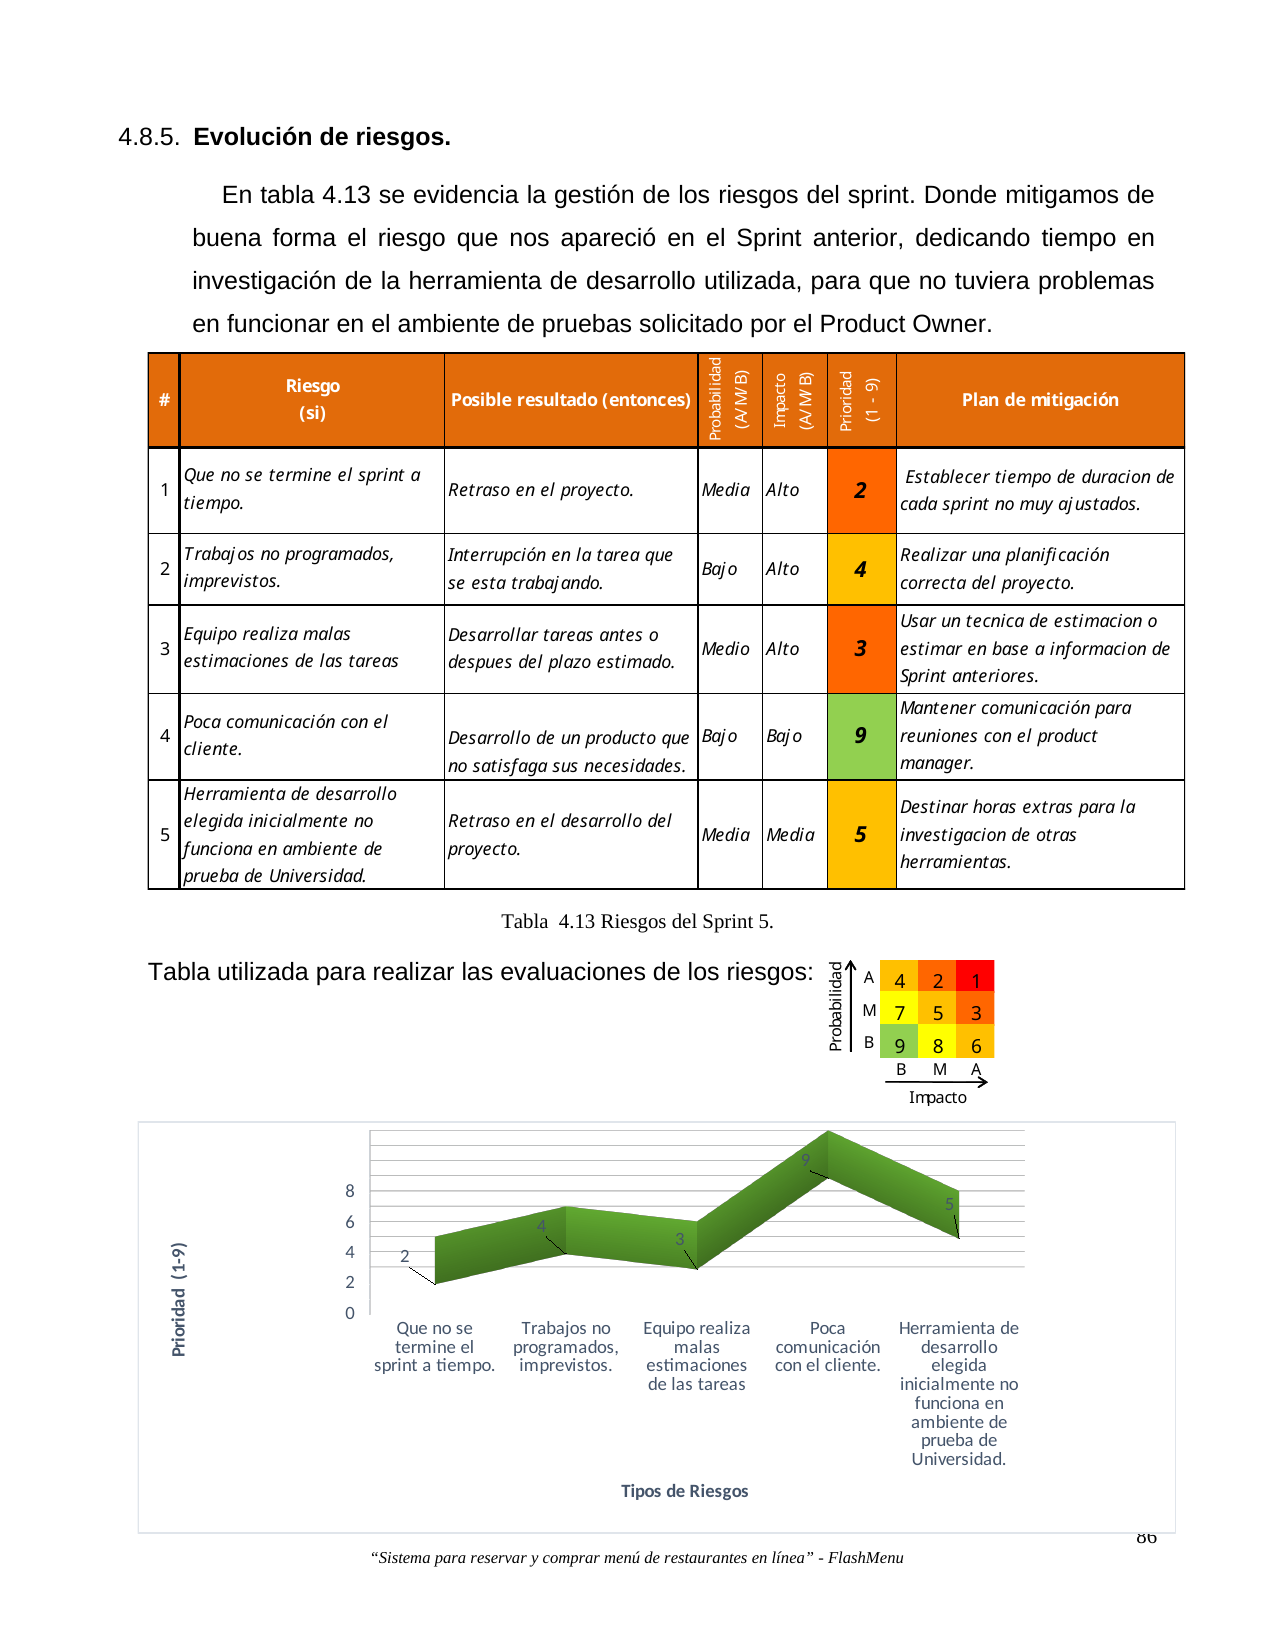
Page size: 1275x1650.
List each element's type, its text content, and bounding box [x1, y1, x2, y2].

text Tabla utilizada para realizar las evaluaciones de los riesgos: [148, 957, 1157, 986]
text En tabla 4.13 se evidencia la gestión de los riesgos del sprint. Donde mitigamos de buena forma el riesgo que nos apareció en el Sprint anterior, dedicando tiempo en investigación de la herramienta de desarrollo utilizada, para que no tuviera problemas en funcionar en el ambiente de pruebas solicitado por el Product Owner. [192, 180, 1157, 338]
subtitle Evolución de riesgos. [118, 122, 1157, 151]
